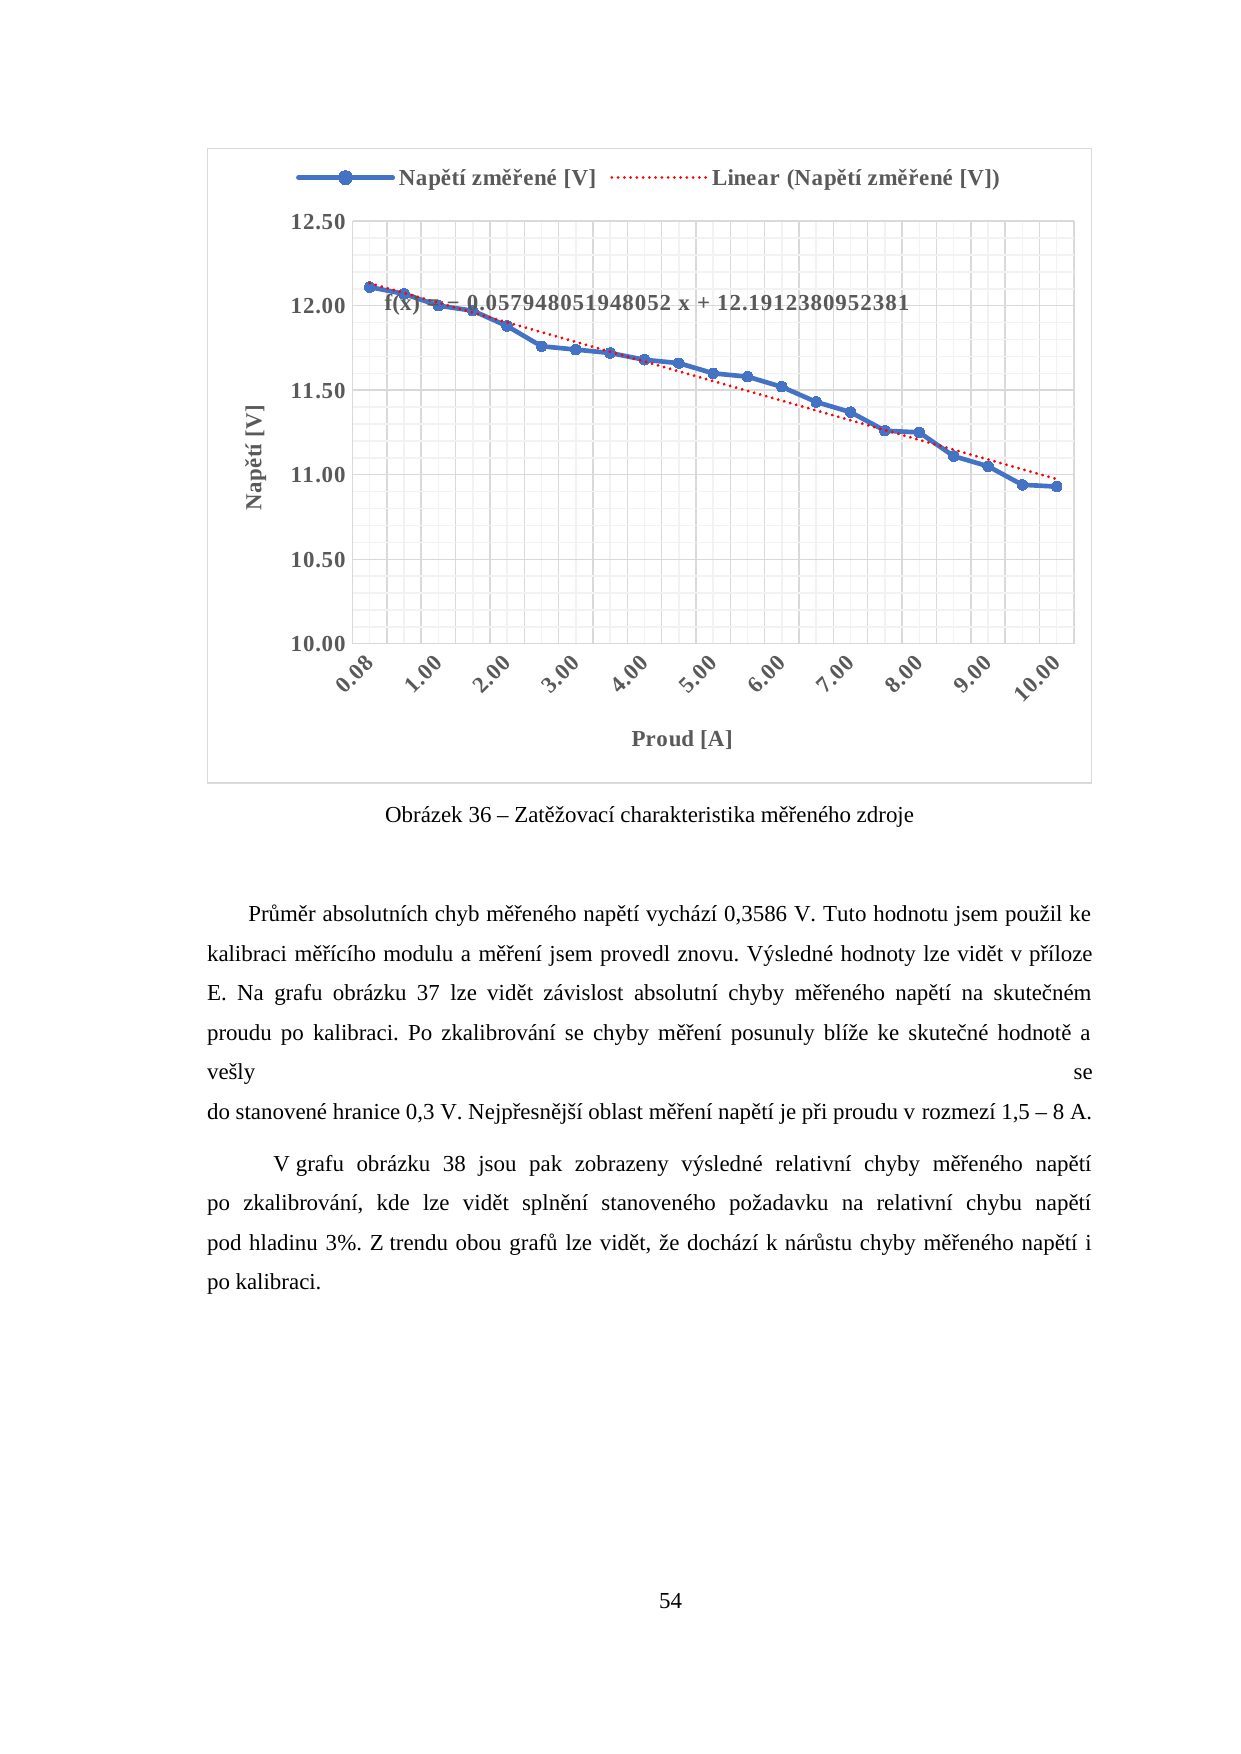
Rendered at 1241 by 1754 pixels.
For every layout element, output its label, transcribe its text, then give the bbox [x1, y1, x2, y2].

text Průměr absolutních chyb měřeného napětí vychází 0,3586 V. Tuto hodnotu jsem použil ke kalibraci měřícího modulu a měření jsem provedl znovu. Výsledné hodnoty lze vidět v příloze E. Na grafu obrázku 37 lze vidět závislost absolutní chyby měřeného napětí na skutečném proudu po kalibraci. Po zkalibrování se chyby měření posunuly blíže ke skutečné hodnotě a vešly se do stanovené hranice 0,3 V. Nejpřesnější oblast měření napětí je při proudu v rozmezí 1,5 – 8 A. [207, 900, 1092, 1124]
text Obrázek 36 – Zatěžovací charakteristika měřeného zdroje [207, 801, 1092, 828]
text V grafu obrázku 38 jsou pak zobrazeny výsledné relativní chyby měřeného napětí po zkalibrování, kde lze vidět splnění stanoveného požadavku na relativní chybu napětí pod hladinu 3%. Z trendu obou grafů lze vidět, že dochází k nárůstu chyby měřeného napětí i po kalibraci. [207, 1150, 1092, 1294]
